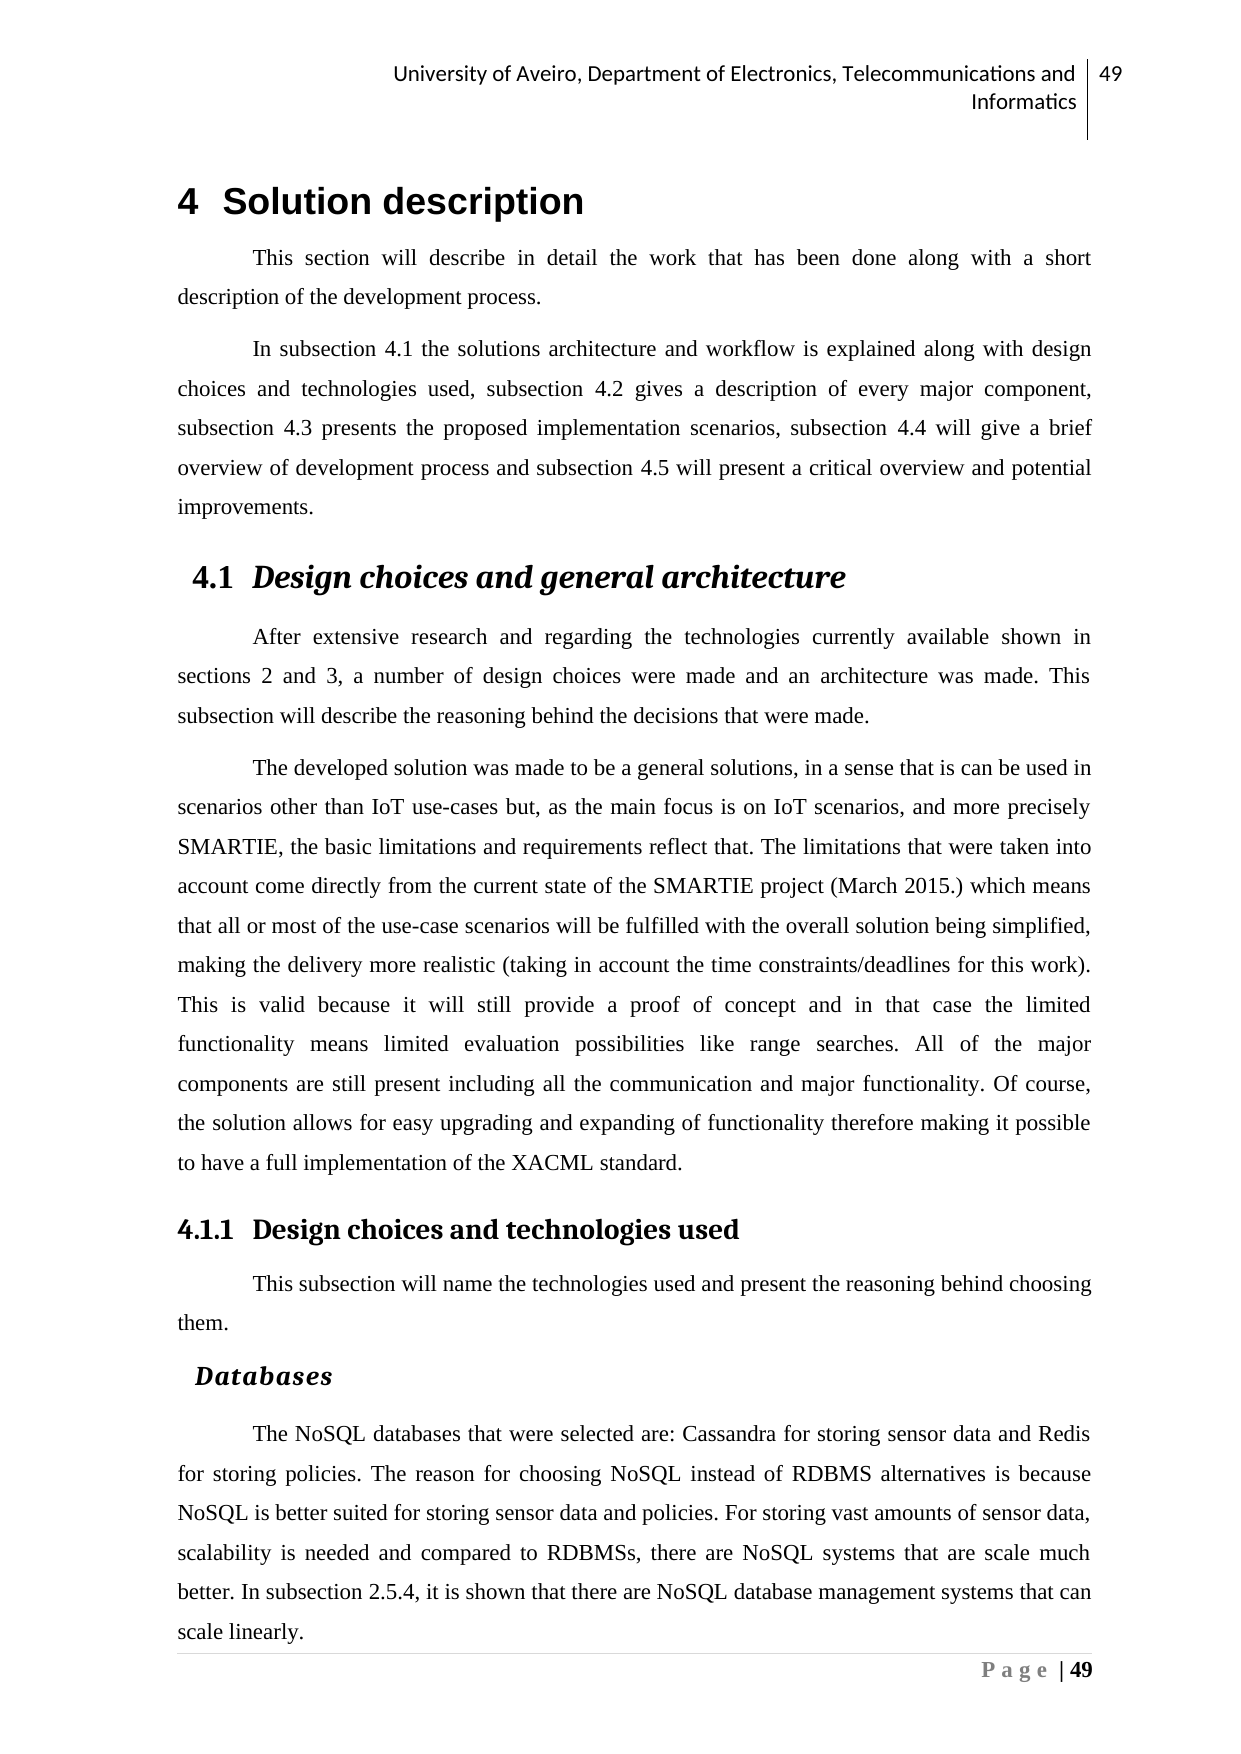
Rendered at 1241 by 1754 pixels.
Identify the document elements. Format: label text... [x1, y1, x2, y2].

subtitle Design choices and general architecture [192, 557, 1092, 597]
text In subsection 4.1 the solutions architecture and workflow is explained along with design choices and technologies used, subsection 4.2 gives a description of every major component, subsection 4.3 presents the proposed implementation scenarios, subsection 4.4 will give a brief overview of development process and subsection 4.5 will present a critical overview and potential improvements. [177, 335, 1092, 519]
text The NoSQL databases that were selected are: Cassandra for storing sensor data and Redis for storing policies. The reason for choosing NoSQL instead of RDBMS alternatives is because NoSQL is better suited for storing sensor data and policies. For storing vast amounts of sensor data, scalability is needed and compared to RDBMSs, there are NoSQL systems that are scale much better. In subsection 2.5.4, it is shown that there are NoSQL database management systems that can scale linearly. [177, 1420, 1092, 1644]
subtitle Databases [195, 1361, 1092, 1392]
subtitle Solution description [177, 179, 1092, 222]
text The developed solution was made to be a general solutions, in a sense that is can be used in scenarios other than IoT use-cases but, as the main focus is on IoT scenarios, and more precisely SMARTIE, the basic limitations and requirements reflect that. The limitations that were taken into account come directly from the current state of the SMARTIE project (March 2015.) which means that all or most of the use-case scenarios will be fulfilled with the overall solution being simplified, making the delivery more realistic (taking in account the time constraints/deadlines for this work). This is valid because it will still provide a proof of concept and in that case the limited functionality means limited evaluation possibilities like range searches. All of the major components are still present including all the communication and major functionality. Of course, the solution allows for easy upgrading and expanding of functionality therefore making it possible to have a full implementation of the XACML standard. [177, 754, 1092, 1175]
subtitle Design choices and technologies used [177, 1213, 1092, 1247]
text This section will describe in detail the work that has been done along with a short description of the development process. [177, 244, 1092, 309]
text After extensive research and regarding the technologies currently available shown in sections 2 and 3, a number of design choices were made and an architecture was made. This subsection will describe the reasoning behind the decisions that were made. [177, 623, 1092, 728]
text This subsection will name the technologies used and present the reasoning behind choosing them. [177, 1270, 1092, 1336]
